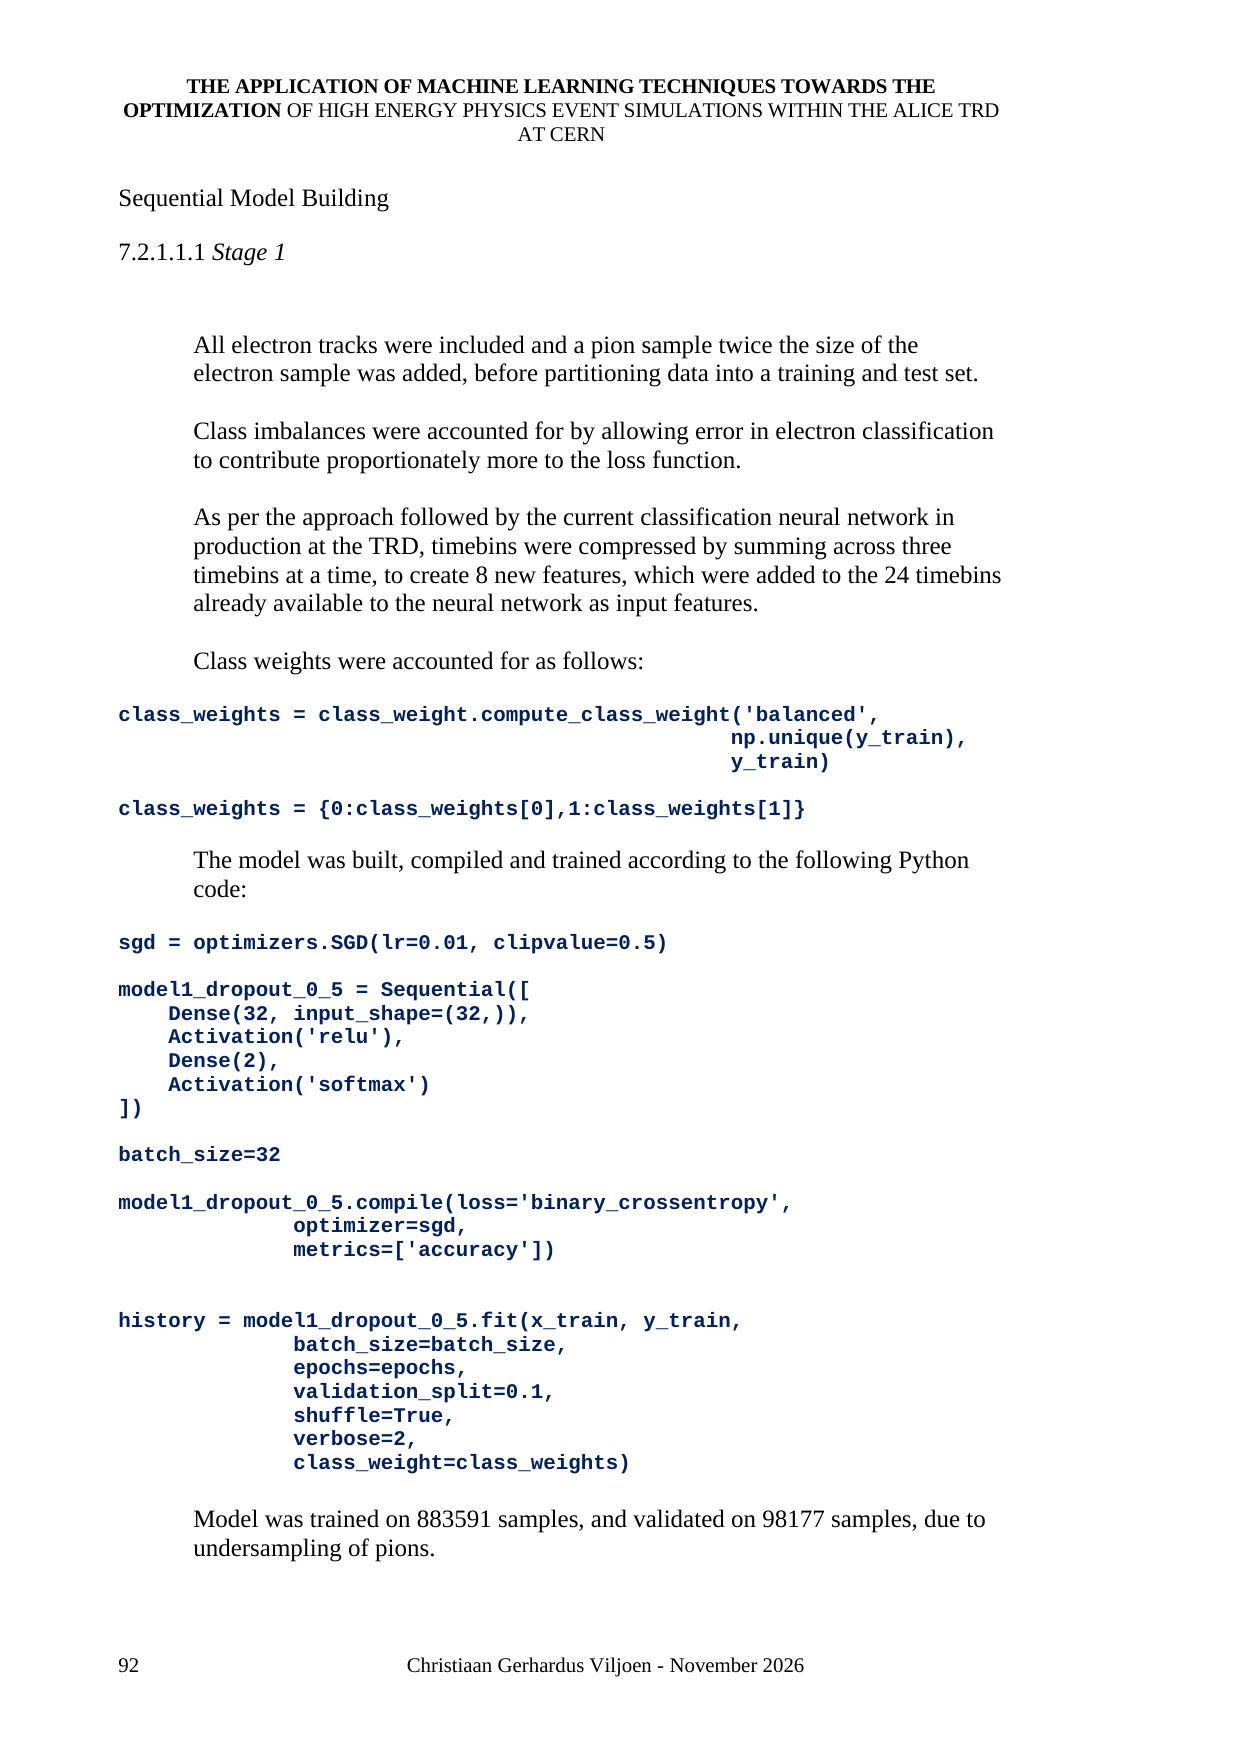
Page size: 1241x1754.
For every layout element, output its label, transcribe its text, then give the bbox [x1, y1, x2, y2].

text All electron tracks were included and a pion sample twice the size of the electron sample was added, before partitioning data into a training and test set. [193, 330, 1004, 387]
subtitle Sequential Model Building [118, 183, 1004, 212]
subtitle Stage 1 [118, 237, 1004, 266]
text Class weights were accounted for as follows: [193, 646, 1004, 675]
text validation_split=0.1, [118, 1381, 1004, 1404]
text verbose=2, [118, 1428, 1004, 1452]
text Dense(2), [118, 1050, 1004, 1073]
text batch_size=batch_size, [118, 1334, 1004, 1357]
text history = model1_dropout_0_5.fit(x_train, y_train, [118, 1310, 1004, 1334]
text optimizer=sgd, [118, 1215, 1004, 1239]
text model1_dropout_0_5 = Sequential([ [118, 979, 1004, 1003]
text class_weights = {0:class_weights[0],1:class_weights[1]} [118, 798, 1004, 822]
text ]) [118, 1097, 1004, 1121]
text model1_dropout_0_5.compile(loss='binary_crossentropy', [118, 1192, 1004, 1215]
text Activation('softmax') [118, 1073, 1004, 1097]
text Dense(32, input_shape=(32,)), [118, 1003, 1004, 1026]
text shuffle=True, [118, 1404, 1004, 1428]
text np.unique(y_train), [118, 727, 1004, 751]
text The model was built, compiled and trained according to the following Python code: [193, 845, 1004, 903]
text class_weight=class_weights) [118, 1452, 1004, 1476]
text Activation('relu'), [118, 1026, 1004, 1050]
text y_train) [118, 751, 1004, 774]
text metrics=['accuracy']) [118, 1239, 1004, 1263]
text As per the approach followed by the current classification neural network in production at the TRD, timebins were compressed by summing across three timebins at a time, to create 8 new features, which were added to the 24 timebins already available to the neural network as input features. [193, 502, 1004, 617]
text class_weights = class_weight.compute_class_weight('balanced', [118, 703, 1004, 727]
text Class imbalances were accounted for by allowing error in electron classification to contribute proportionately more to the loss function. [193, 416, 1004, 473]
text Model was trained on 883591 samples, and validated on 98177 samples, due to undersampling of pions. [193, 1504, 1004, 1562]
text batch_size=32 [118, 1144, 1004, 1168]
text epochs=epochs, [118, 1357, 1004, 1381]
text sgd = optimizers.SGD(lr=0.01, clipvalue=0.5) [118, 932, 1004, 955]
